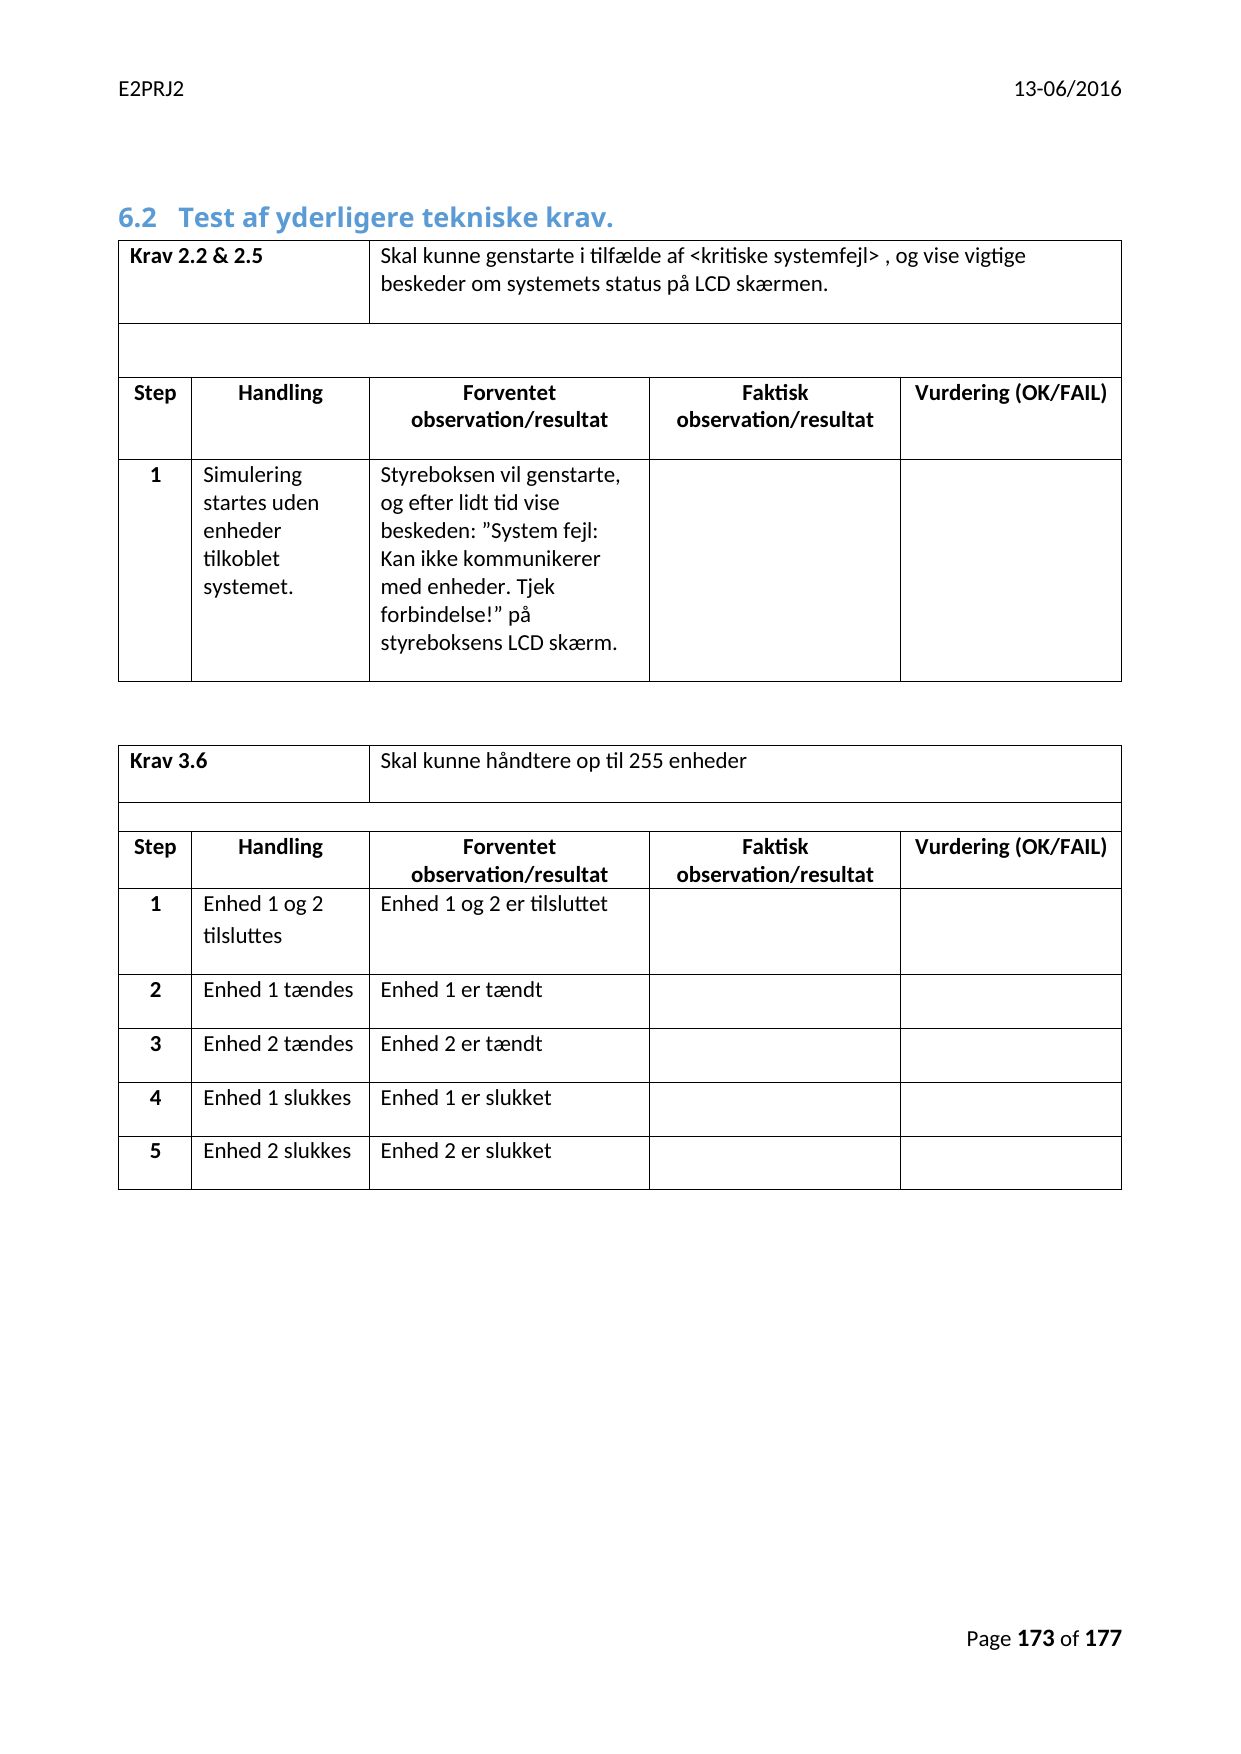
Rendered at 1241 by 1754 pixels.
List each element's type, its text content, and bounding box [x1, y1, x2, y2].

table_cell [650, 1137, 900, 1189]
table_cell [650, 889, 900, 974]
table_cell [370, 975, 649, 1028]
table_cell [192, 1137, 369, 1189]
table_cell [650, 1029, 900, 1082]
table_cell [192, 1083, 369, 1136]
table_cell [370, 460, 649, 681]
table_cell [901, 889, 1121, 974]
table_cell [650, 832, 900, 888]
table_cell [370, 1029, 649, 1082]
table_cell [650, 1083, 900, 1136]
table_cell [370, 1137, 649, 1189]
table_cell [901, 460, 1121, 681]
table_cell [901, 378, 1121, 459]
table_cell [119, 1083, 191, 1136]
subtitle Test af yderligere tekniske krav. [118, 198, 1122, 235]
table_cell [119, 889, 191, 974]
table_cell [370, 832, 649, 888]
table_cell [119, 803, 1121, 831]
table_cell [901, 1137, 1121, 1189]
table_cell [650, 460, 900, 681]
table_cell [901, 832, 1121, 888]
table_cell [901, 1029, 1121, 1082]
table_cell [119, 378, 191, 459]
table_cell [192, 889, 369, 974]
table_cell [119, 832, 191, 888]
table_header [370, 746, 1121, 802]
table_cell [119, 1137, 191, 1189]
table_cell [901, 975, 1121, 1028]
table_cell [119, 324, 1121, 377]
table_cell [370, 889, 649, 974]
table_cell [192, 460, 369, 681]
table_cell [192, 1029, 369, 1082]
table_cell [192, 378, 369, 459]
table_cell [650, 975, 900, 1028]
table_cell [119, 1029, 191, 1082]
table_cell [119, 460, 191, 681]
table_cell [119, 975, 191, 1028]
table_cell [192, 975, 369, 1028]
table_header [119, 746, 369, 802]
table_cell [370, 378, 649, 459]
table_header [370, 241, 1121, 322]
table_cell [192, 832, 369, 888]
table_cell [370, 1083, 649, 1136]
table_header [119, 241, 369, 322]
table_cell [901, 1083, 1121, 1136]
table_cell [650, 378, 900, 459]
